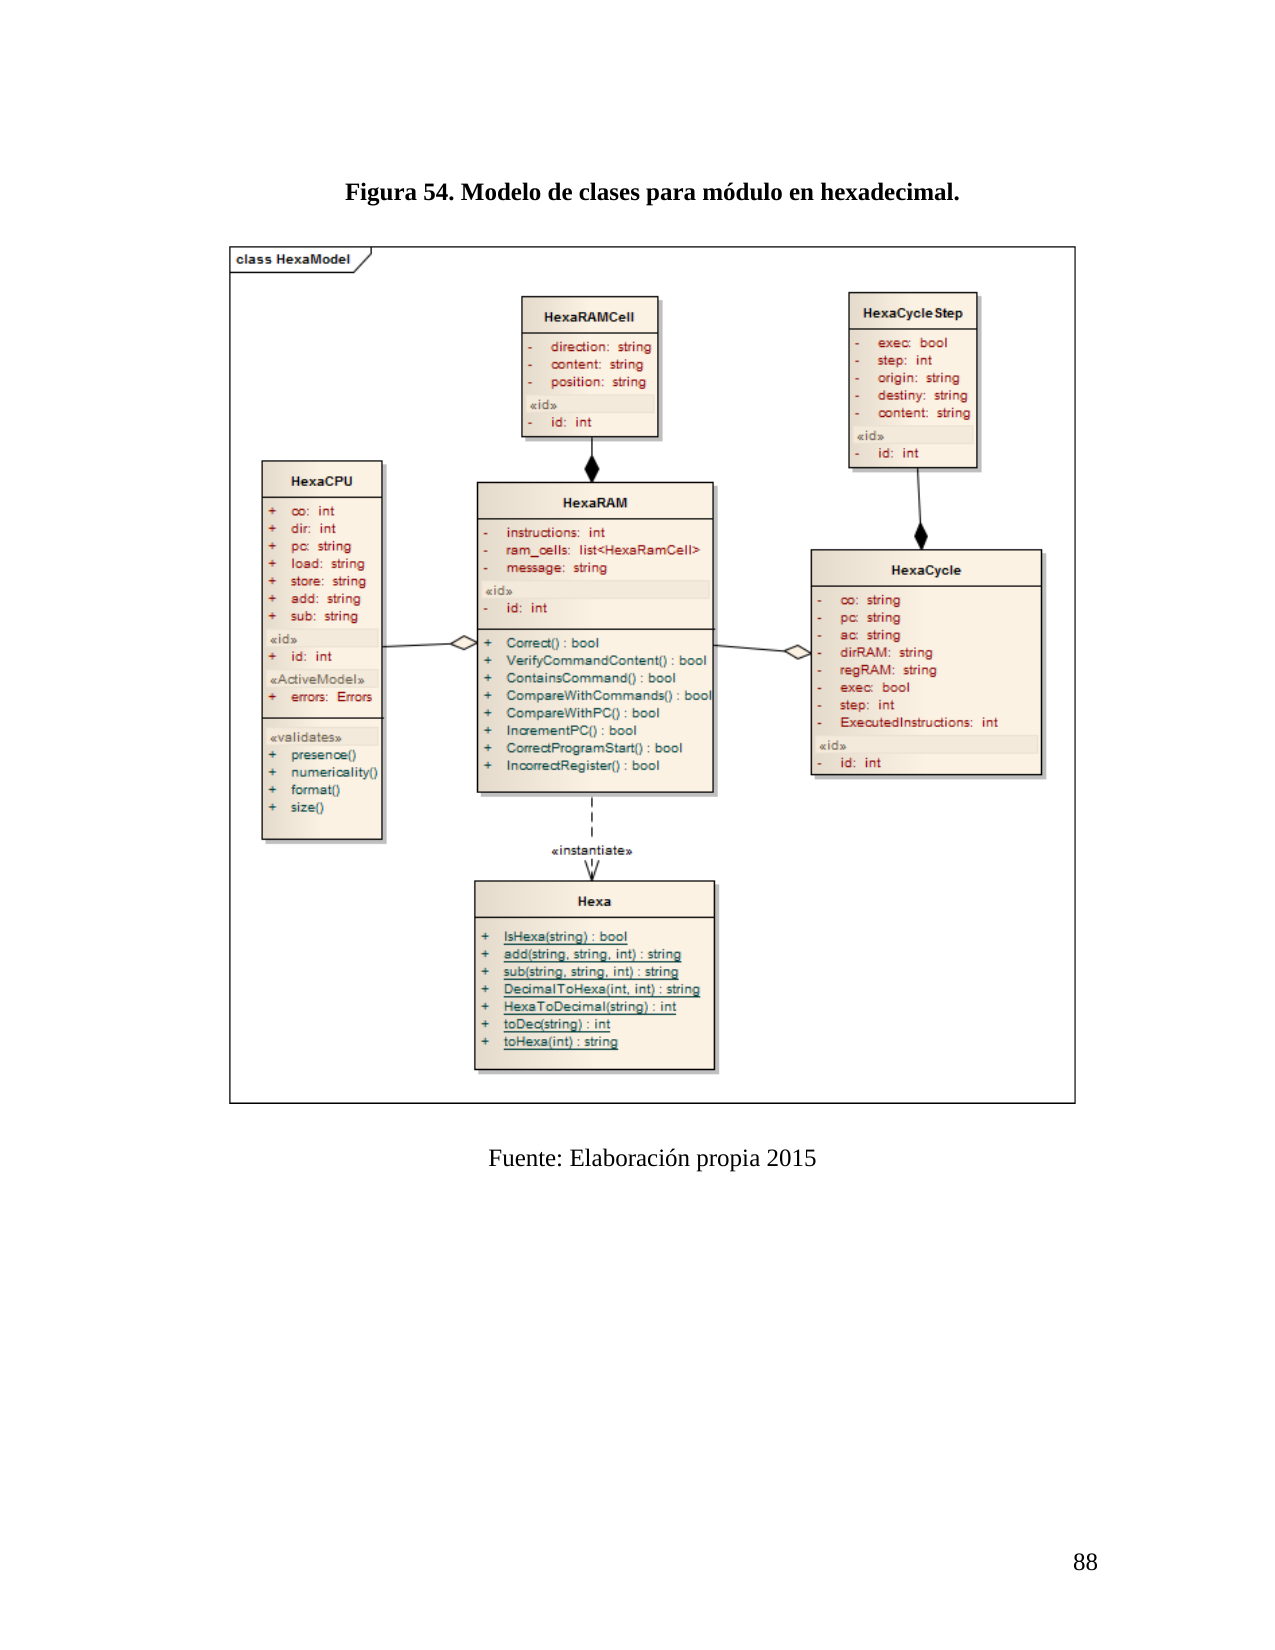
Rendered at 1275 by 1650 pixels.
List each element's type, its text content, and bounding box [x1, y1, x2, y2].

text Fuente: Elaboración propia 2015 [207, 1143, 1098, 1171]
text Figura 54. Modelo de clases para módulo en hexadecimal. [207, 177, 1098, 206]
picture [228, 245, 1076, 1104]
